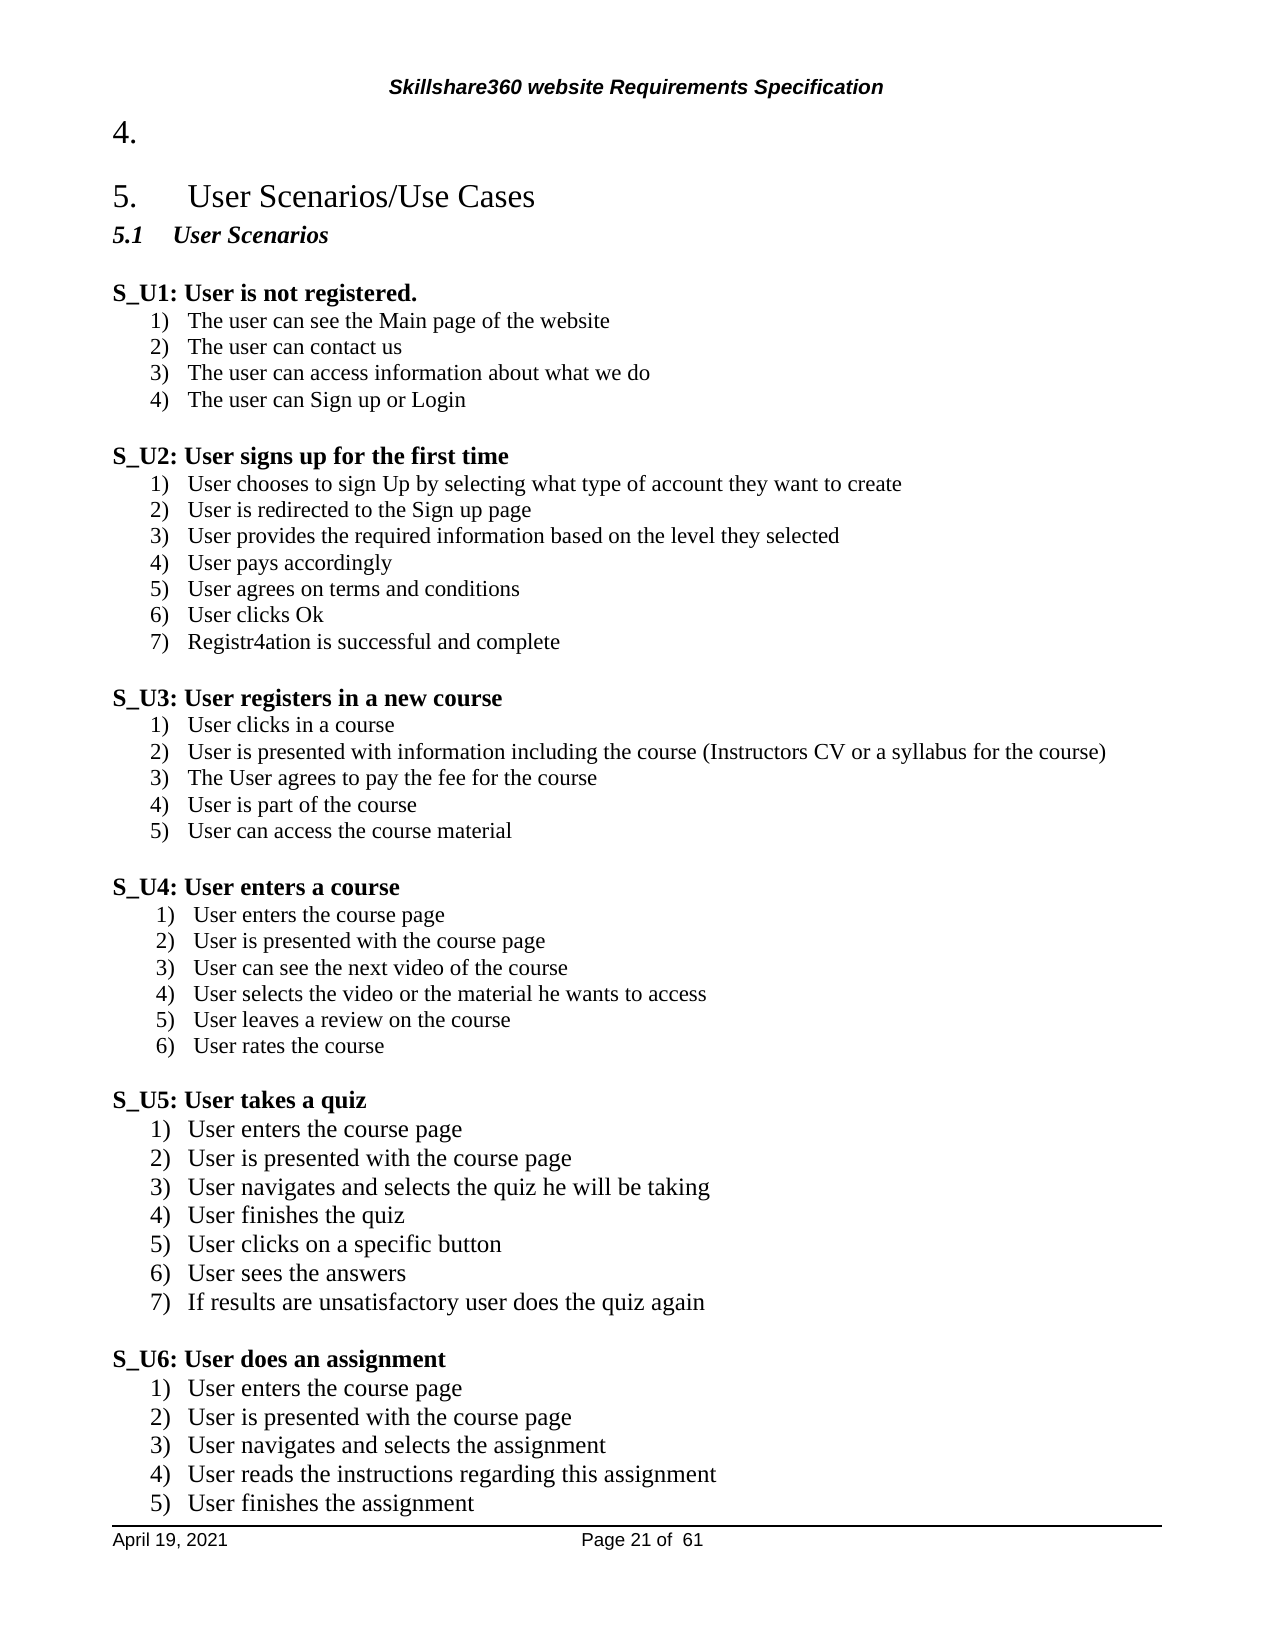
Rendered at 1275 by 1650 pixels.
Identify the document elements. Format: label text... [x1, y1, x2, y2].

list User enters the course page [150, 1114, 1162, 1143]
list User is redirected to the Sign up page [150, 496, 1162, 522]
text S_U1: User is not registered. [112, 278, 1162, 307]
list User enters the course page [156, 901, 1162, 927]
list User finishes the quiz [150, 1200, 1162, 1229]
list The User agrees to pay the fee for the course [150, 764, 1162, 791]
list User can see the next video of the course [156, 953, 1162, 980]
text S_U4: User enters a course [112, 872, 1162, 901]
list User rates the course [156, 1033, 1162, 1059]
list User can access the course material [150, 817, 1162, 843]
list User leaves a review on the course [156, 1006, 1162, 1033]
list User finishes the assignment [150, 1488, 1162, 1517]
list User provides the required information based on the level they selected [150, 522, 1162, 549]
list User clicks in a course [150, 712, 1162, 738]
list User is presented with information including the course (Instructors CV or a syllabus for the course) [150, 738, 1162, 764]
text S_U6: User does an assignment [112, 1344, 1162, 1373]
list The user can Sign up or Login [150, 386, 1162, 412]
list User selects the video or the material he wants to access [156, 980, 1162, 1006]
list The user can see the Main page of the website [150, 307, 1162, 333]
list User chooses to sign Up by selecting what type of account they want to create [150, 469, 1162, 496]
list User enters the course page [150, 1373, 1162, 1402]
list User is part of the course [150, 791, 1162, 817]
list User agrees on terms and conditions [150, 575, 1162, 601]
list User pays accordingly [150, 549, 1162, 575]
text S_U5: User takes a quiz [112, 1085, 1162, 1114]
list If results are unsatisfactory user does the quiz again [150, 1287, 1162, 1315]
list The user can contact us [150, 333, 1162, 359]
list User sees the answers [150, 1258, 1162, 1287]
list User is presented with the course page [150, 1143, 1162, 1172]
text S_U3: User registers in a new course [112, 683, 1162, 712]
list User is presented with the course page [156, 927, 1162, 953]
list User clicks Ok [150, 601, 1162, 628]
list User Scenarios [112, 220, 1162, 249]
list User clicks on a specific button [150, 1229, 1162, 1258]
list User reads the instructions regarding this assignment [150, 1459, 1162, 1488]
text S_U2: User signs up for the first time [112, 441, 1162, 469]
list User navigates and selects the assignment [150, 1430, 1162, 1459]
list User navigates and selects the quiz he will be taking [150, 1172, 1162, 1200]
list User is presented with the course page [150, 1402, 1162, 1430]
list The user can access information about what we do [150, 359, 1162, 386]
list Registr4ation is successful and complete [150, 628, 1162, 654]
subtitle User Scenarios/Use Cases [112, 176, 1162, 214]
